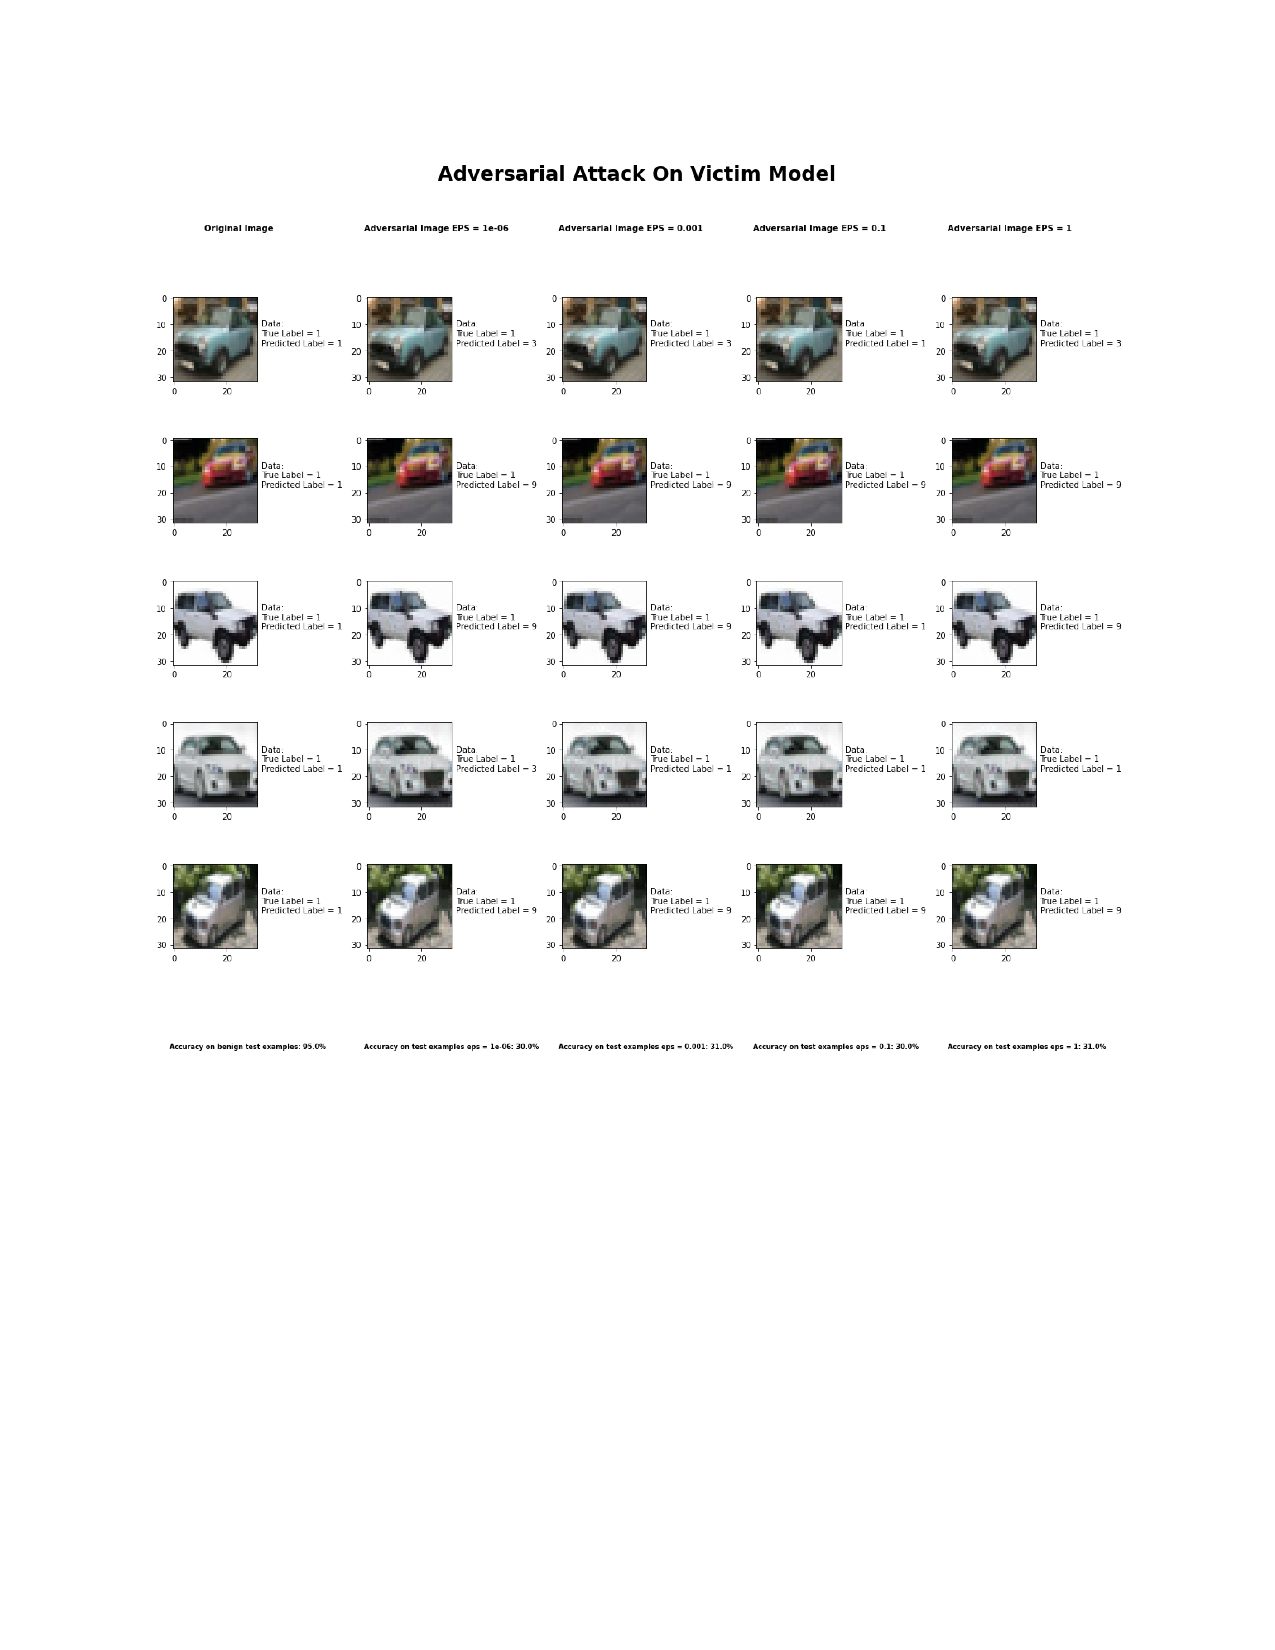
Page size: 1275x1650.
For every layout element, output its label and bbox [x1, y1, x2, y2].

picture [150, 150, 1125, 1096]
